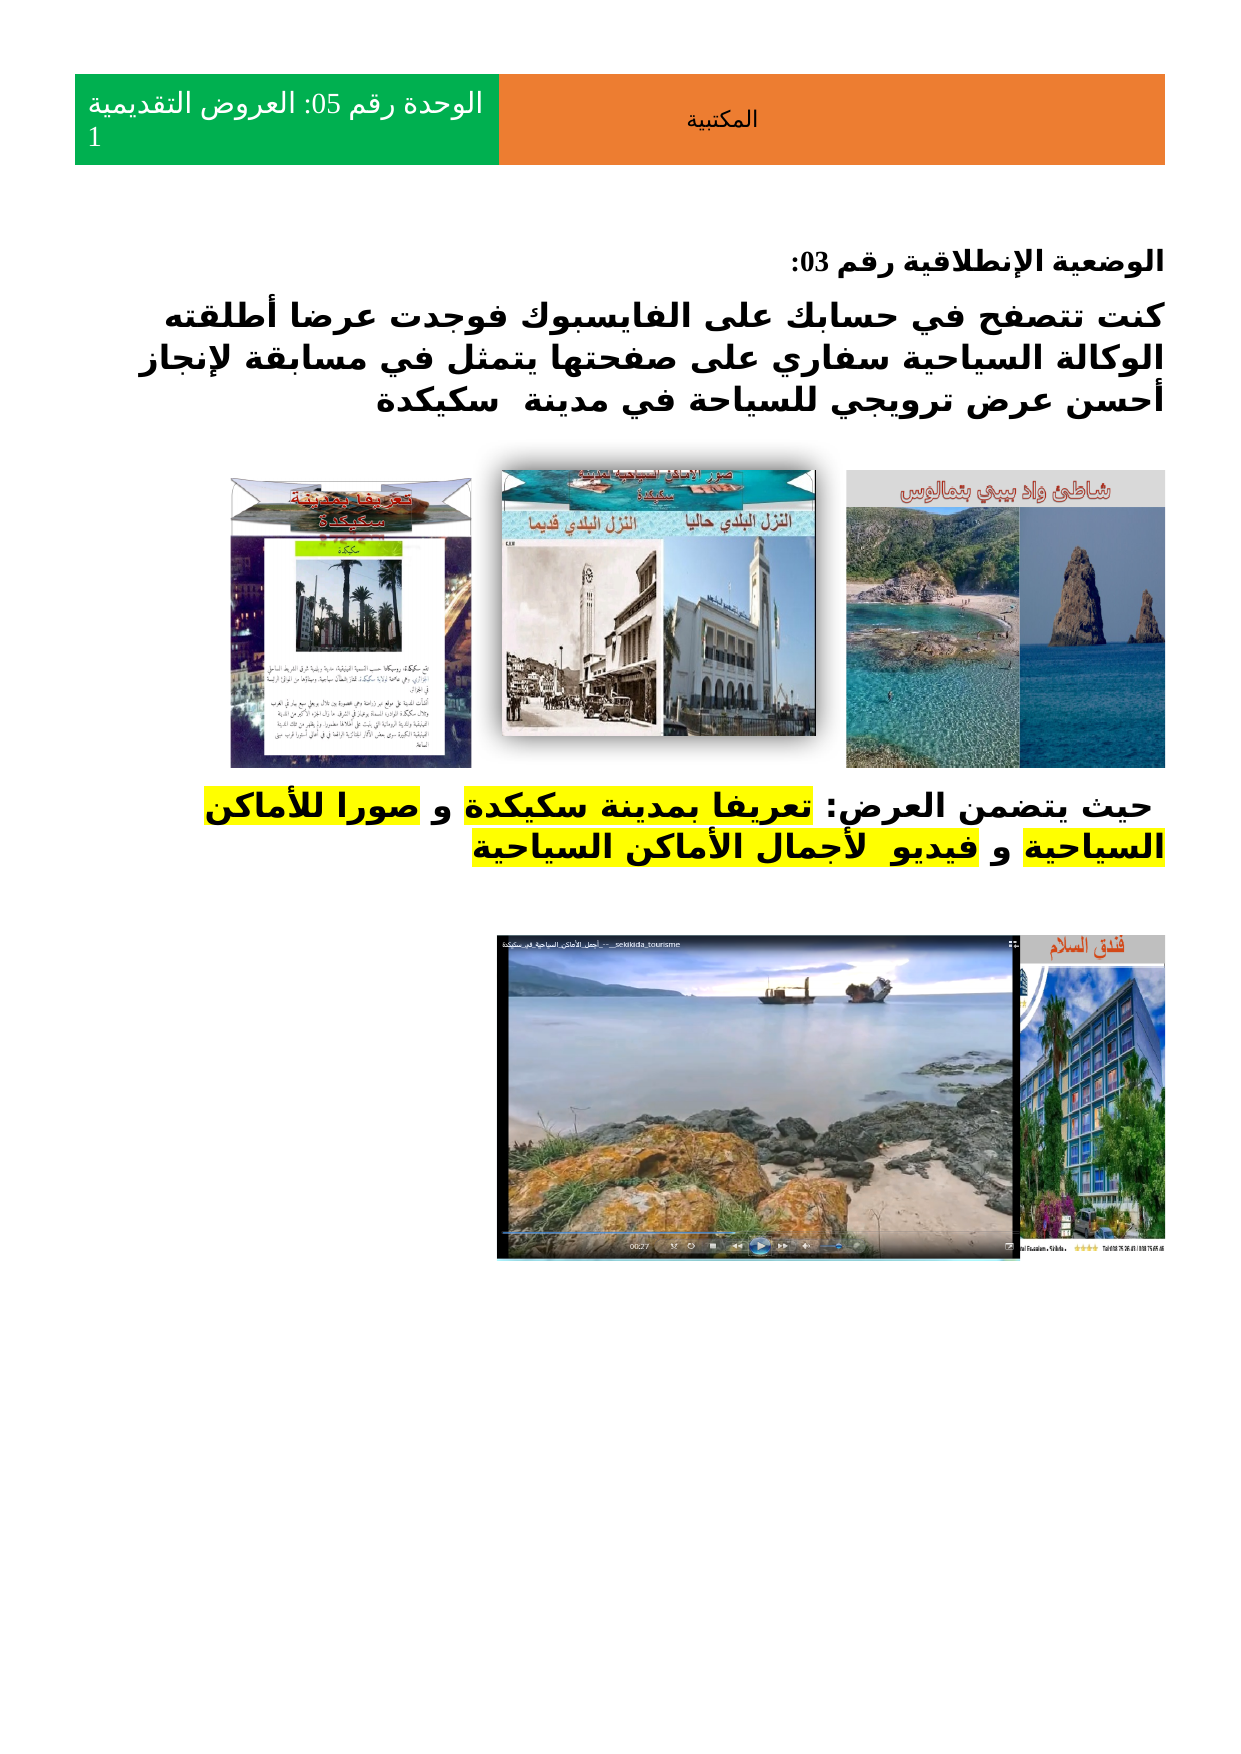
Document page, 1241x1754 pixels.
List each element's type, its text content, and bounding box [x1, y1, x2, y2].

picture [846, 470, 1166, 768]
picture [230, 478, 472, 768]
picture [1088, 685, 1098, 689]
text كنت تتصفح في حسابك على الفايسبوك فوجدت عرضا أطلقته الوكالة السياحية سفاري على صفحتها يتمثل في مسابقة لإنجاز أحسن عرض ترويجي للسياحة في مدينة سكيكدة [75, 297, 1165, 419]
text حيث يتضمن العرض: تعريفا بمدينة سكيكدة و صورا للأماكن السياحية و فيديو لأجمال الأماكن السياحية [75, 786, 1165, 867]
text الوضعية الإنطلاقية رقم 03: [75, 244, 1165, 277]
picture [502, 470, 816, 736]
picture [496, 935, 1166, 1261]
